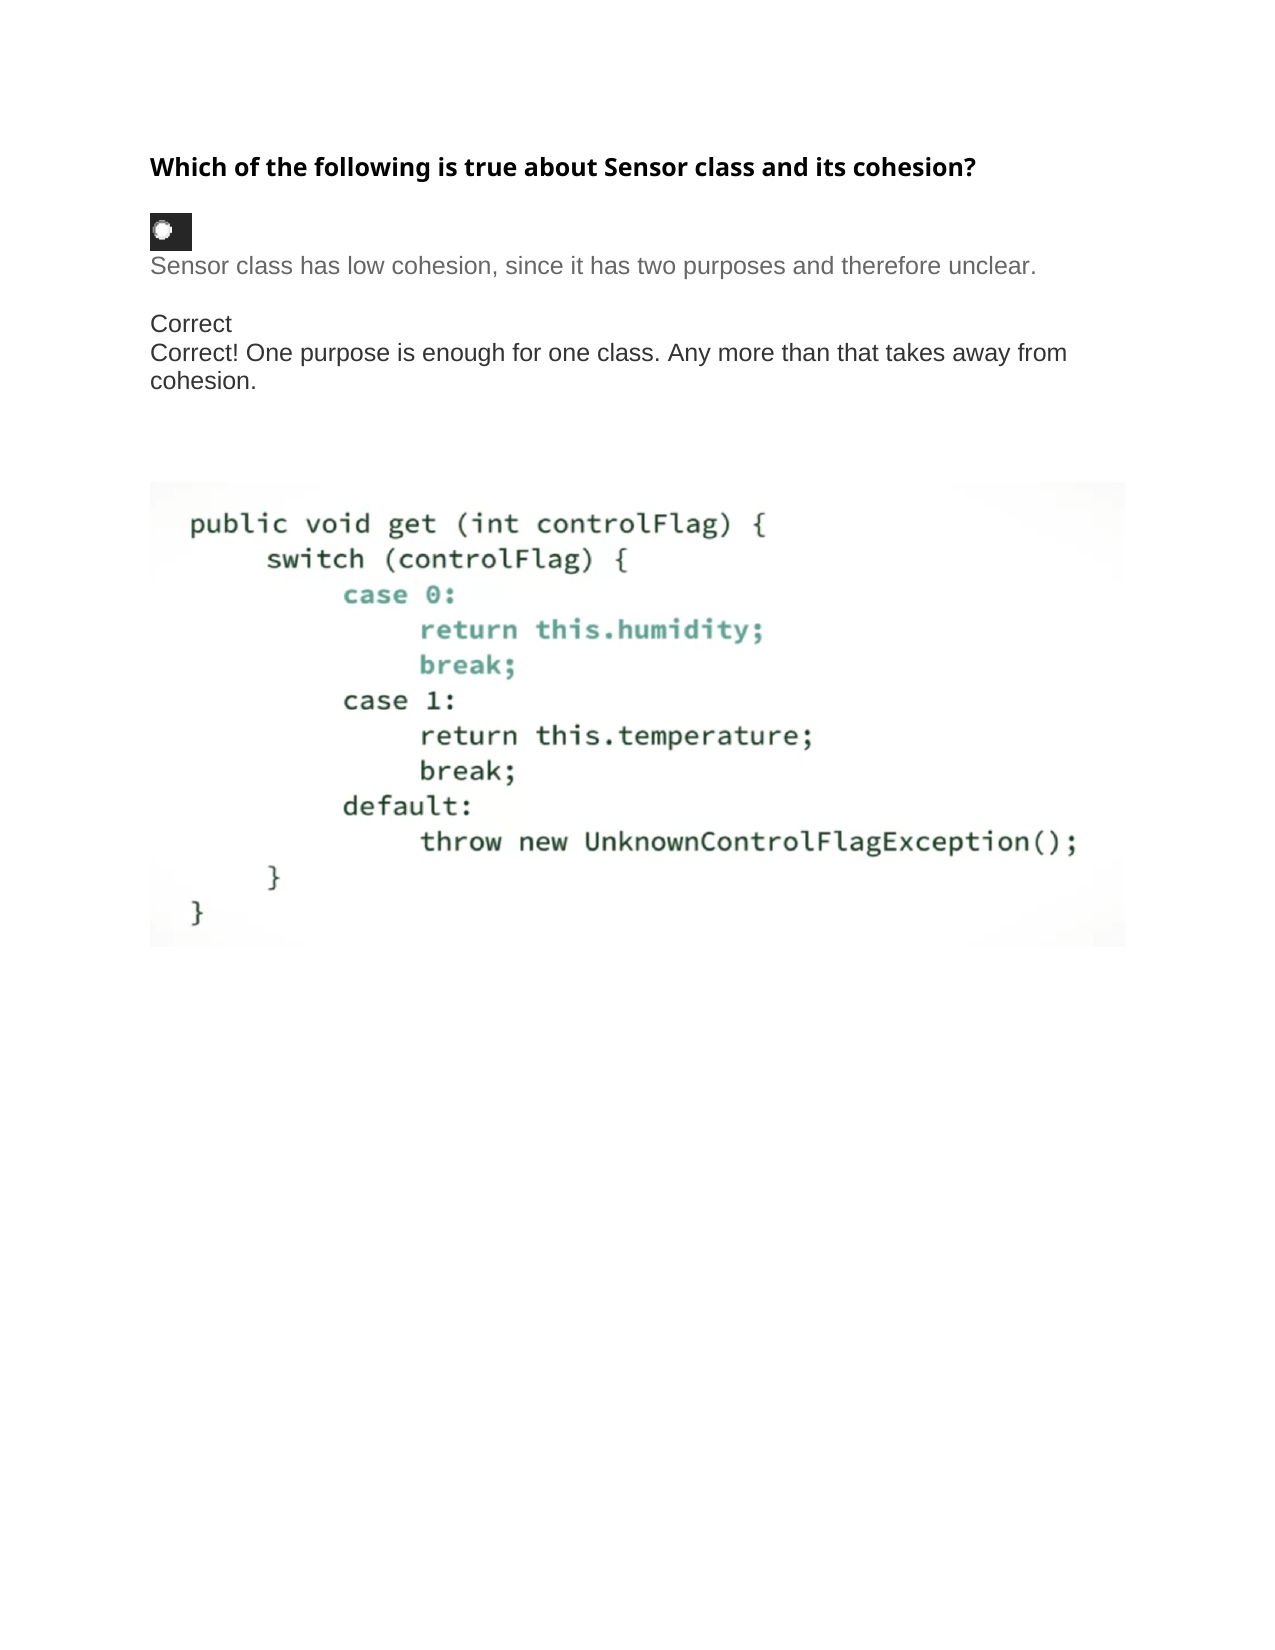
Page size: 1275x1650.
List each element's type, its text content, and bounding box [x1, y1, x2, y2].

text Correct! One purpose is enough for one class. Any more than that takes away from cohesion. [150, 337, 1125, 395]
text Which of the following is true about Sensor class and its cohesion? [150, 150, 1125, 184]
text Correct [150, 309, 1125, 337]
picture [150, 482, 1125, 947]
text Sensor class has low cohesion, since it has two purposes and therefore unclear. [150, 251, 1125, 279]
